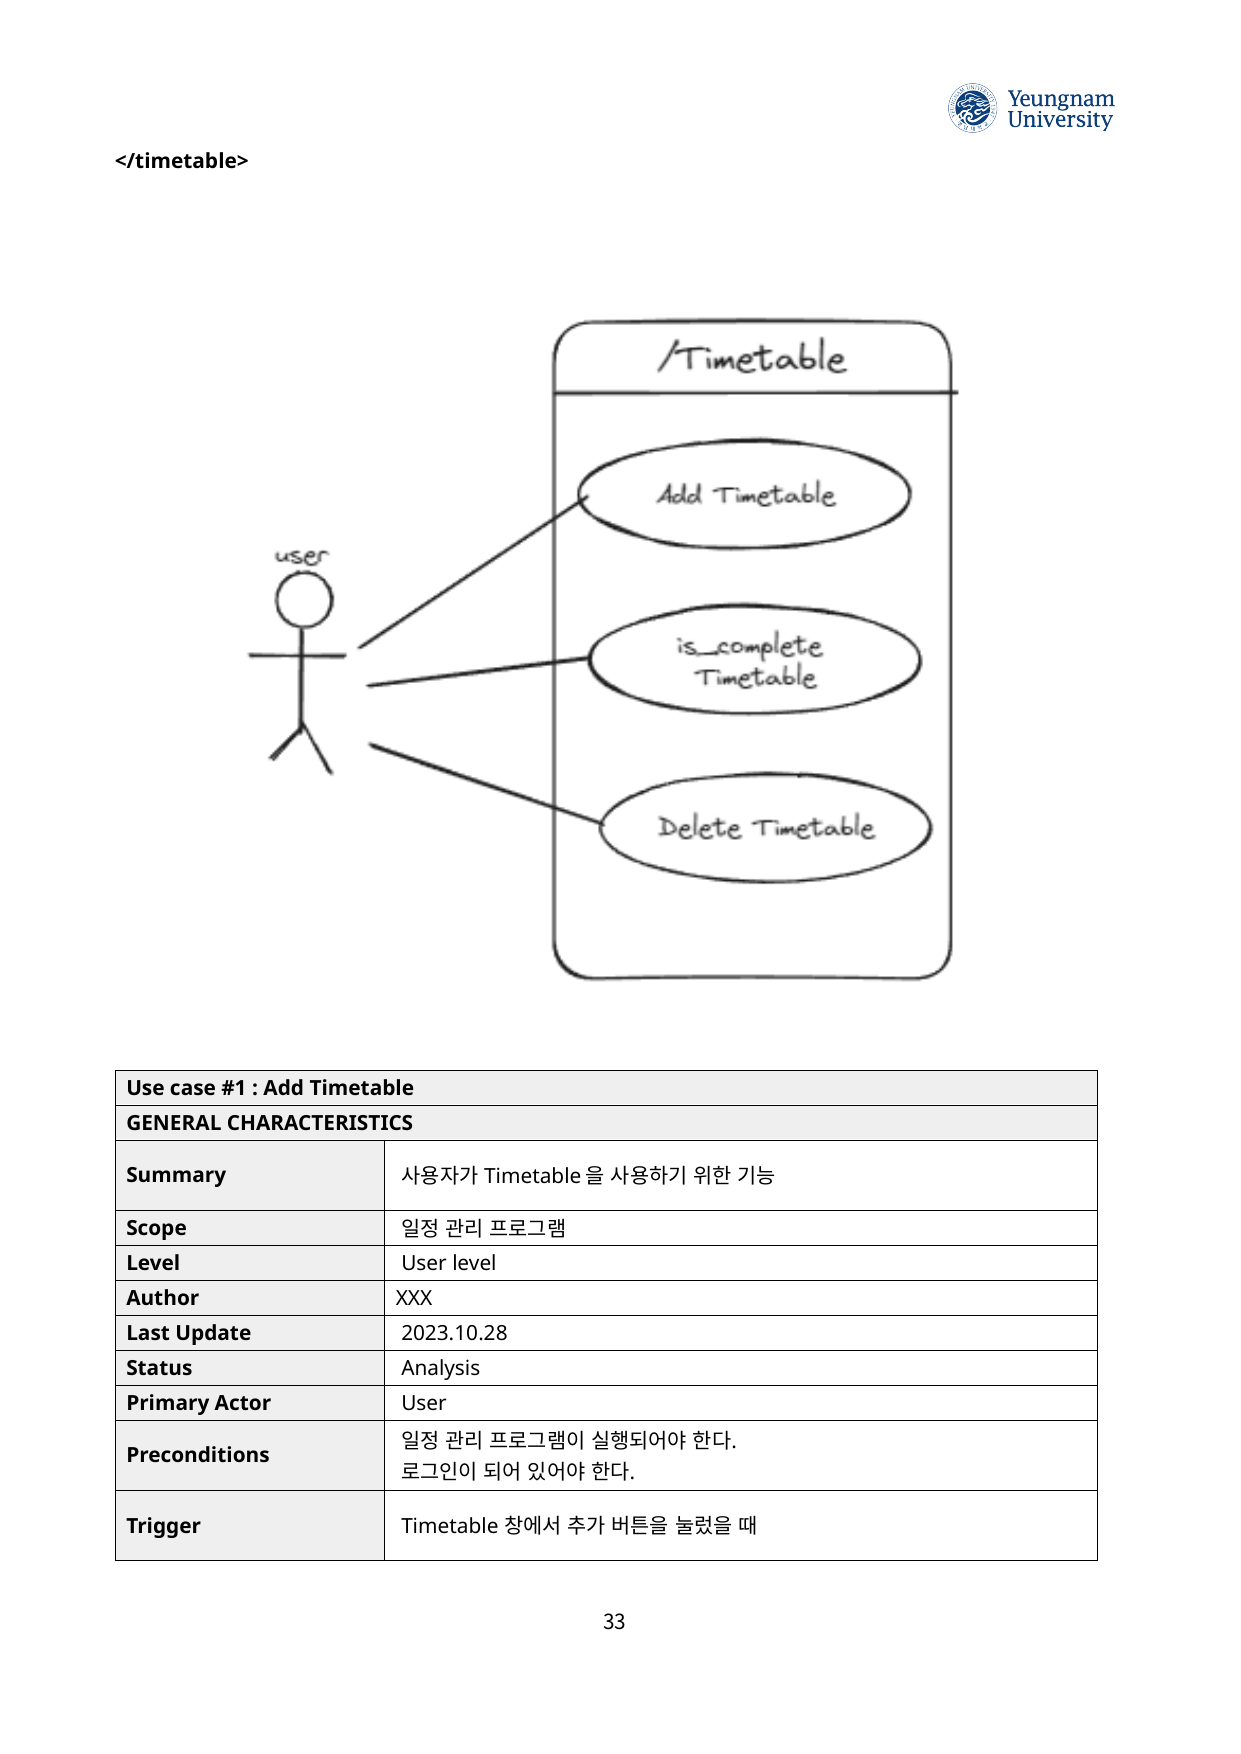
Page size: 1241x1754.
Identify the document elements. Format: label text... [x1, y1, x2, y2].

table_cell 사용자가 Timetable을 사용하기 위한 기능 [385, 1141, 1097, 1210]
table_cell Preconditions [116, 1421, 384, 1490]
table_cell Primary Actor [116, 1386, 384, 1420]
table_cell Status [116, 1351, 384, 1385]
table_cell User [385, 1386, 1097, 1420]
table_cell Level [116, 1246, 384, 1280]
table_header Use case #1 : Add Timetable [116, 1071, 1097, 1104]
table_cell Last Update [116, 1316, 384, 1350]
table_cell Summary [116, 1141, 384, 1210]
table_cell 일정 관리 프로그램이 실행되어야 한다. 로그인이 되어 있어야 한다. [385, 1421, 1097, 1490]
table_cell Trigger [116, 1491, 384, 1560]
table_cell GENERAL CHARACTERISTICS [116, 1106, 1097, 1139]
table_cell 2023.10.28 [385, 1316, 1097, 1350]
table_cell Timetable 창에서 추가 버튼을 눌렀을 때 [385, 1491, 1097, 1560]
picture [218, 202, 1012, 1041]
text </timetable> [114, 146, 1115, 174]
table_cell 일정 관리 프로그램 [385, 1211, 1097, 1245]
table_cell Analysis [385, 1351, 1097, 1385]
table_cell XXX [385, 1281, 1097, 1315]
table_cell Author [116, 1281, 384, 1315]
table_cell User level [385, 1246, 1097, 1280]
table_cell Scope [116, 1211, 384, 1245]
picture [948, 83, 1115, 133]
